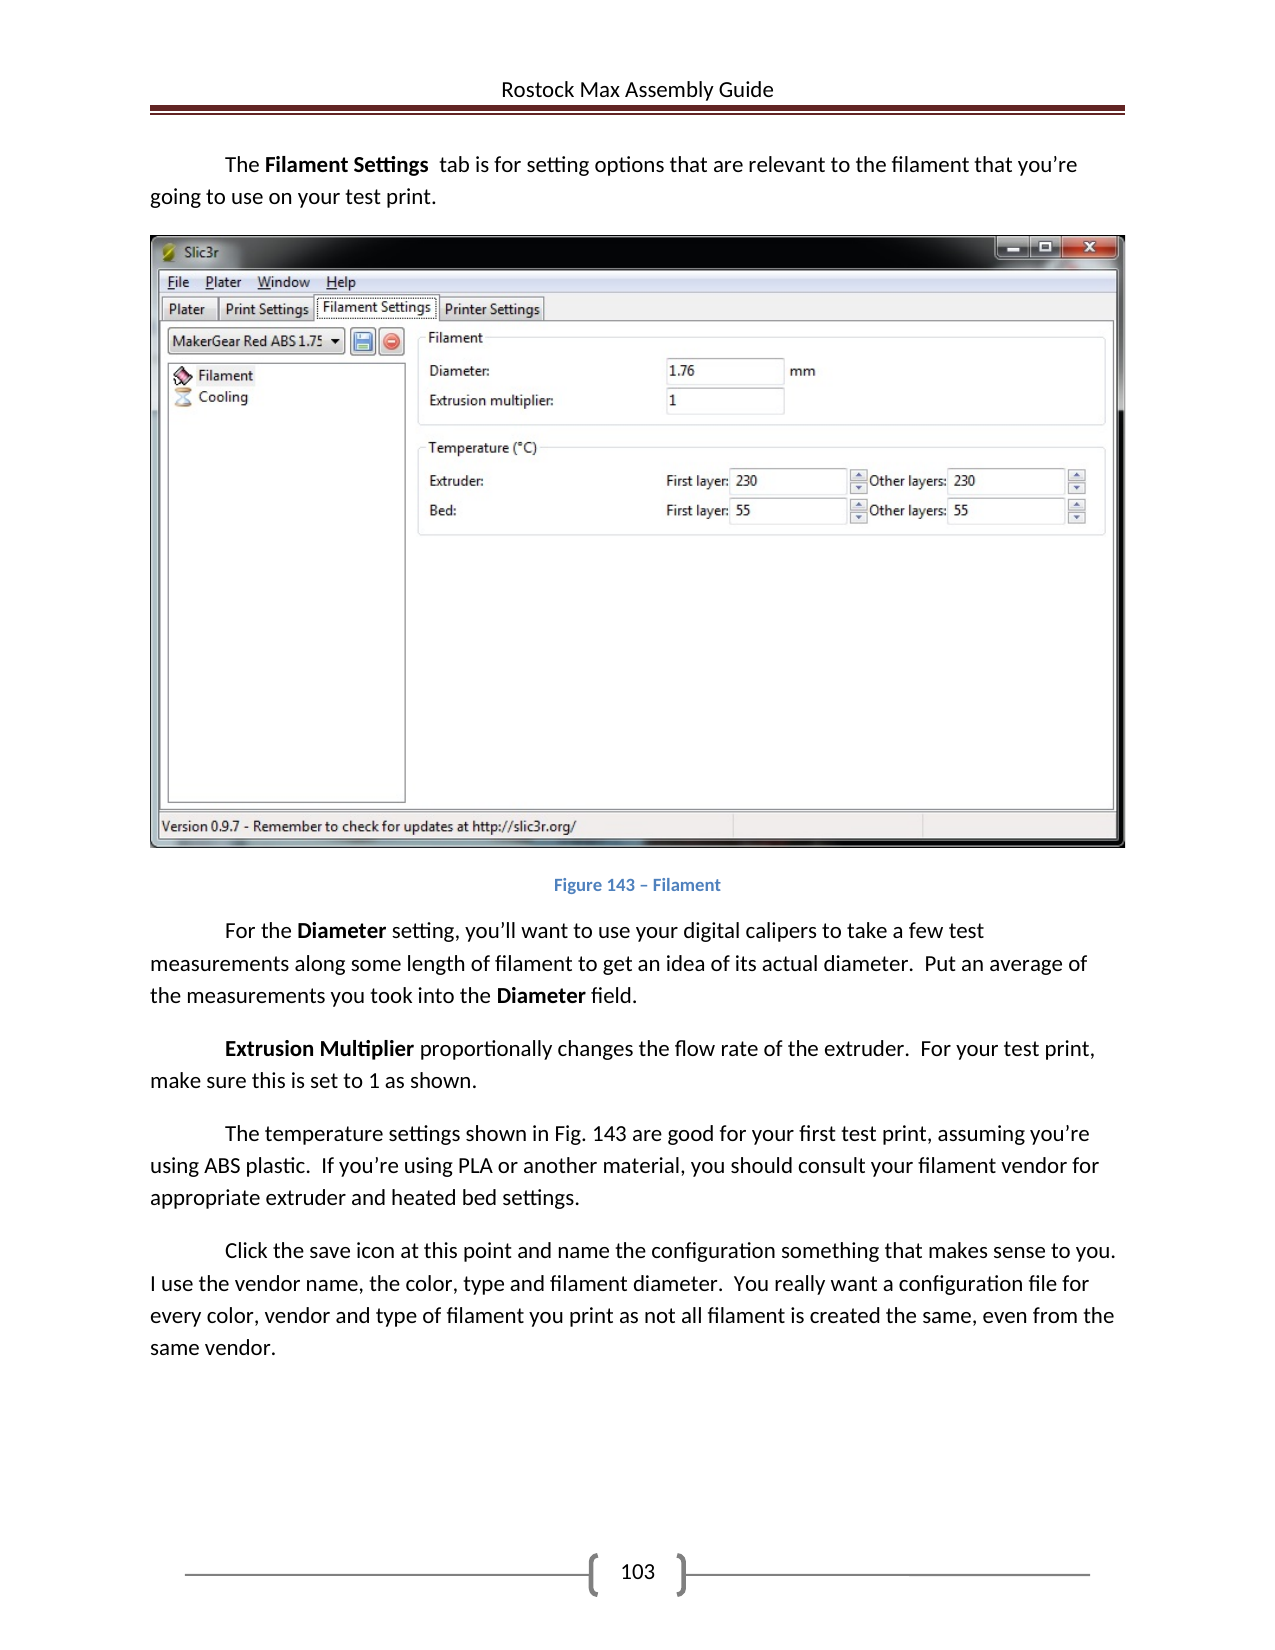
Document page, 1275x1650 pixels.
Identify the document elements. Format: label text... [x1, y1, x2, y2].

text The temperature settings shown in Fig. 143 are good for your first test print, assuming you’re using ABS plastic. If you’re using PLA or another material, you should consult your filament vendor for appropriate extruder and heated bed settings. [150, 1119, 1125, 1211]
text The Filament Settings tab is for setting options that are relevant to the filament that you’re going to use on your test print. [150, 150, 1125, 210]
text Click the save icon at this point and name the configuration something that makes sense to you. I use the vendor name, the color, type and filament diameter. You really want a configuration file for every color, vendor and type of filament you print as not all filament is created the same, even from the same vendor. [150, 1236, 1125, 1361]
text Extrusion Multiplier proportionally changes the flow rate of the extruder. For your test print, make sure this is set to 1 as shown. [150, 1034, 1125, 1094]
text For the Diameter setting, you’ll want to use your digital calipers to take a few test measurements along some length of filament to get an idea of its actual diameter. Put an average of the measurements you took into the Diameter field. [150, 916, 1125, 1009]
picture [150, 235, 1125, 848]
